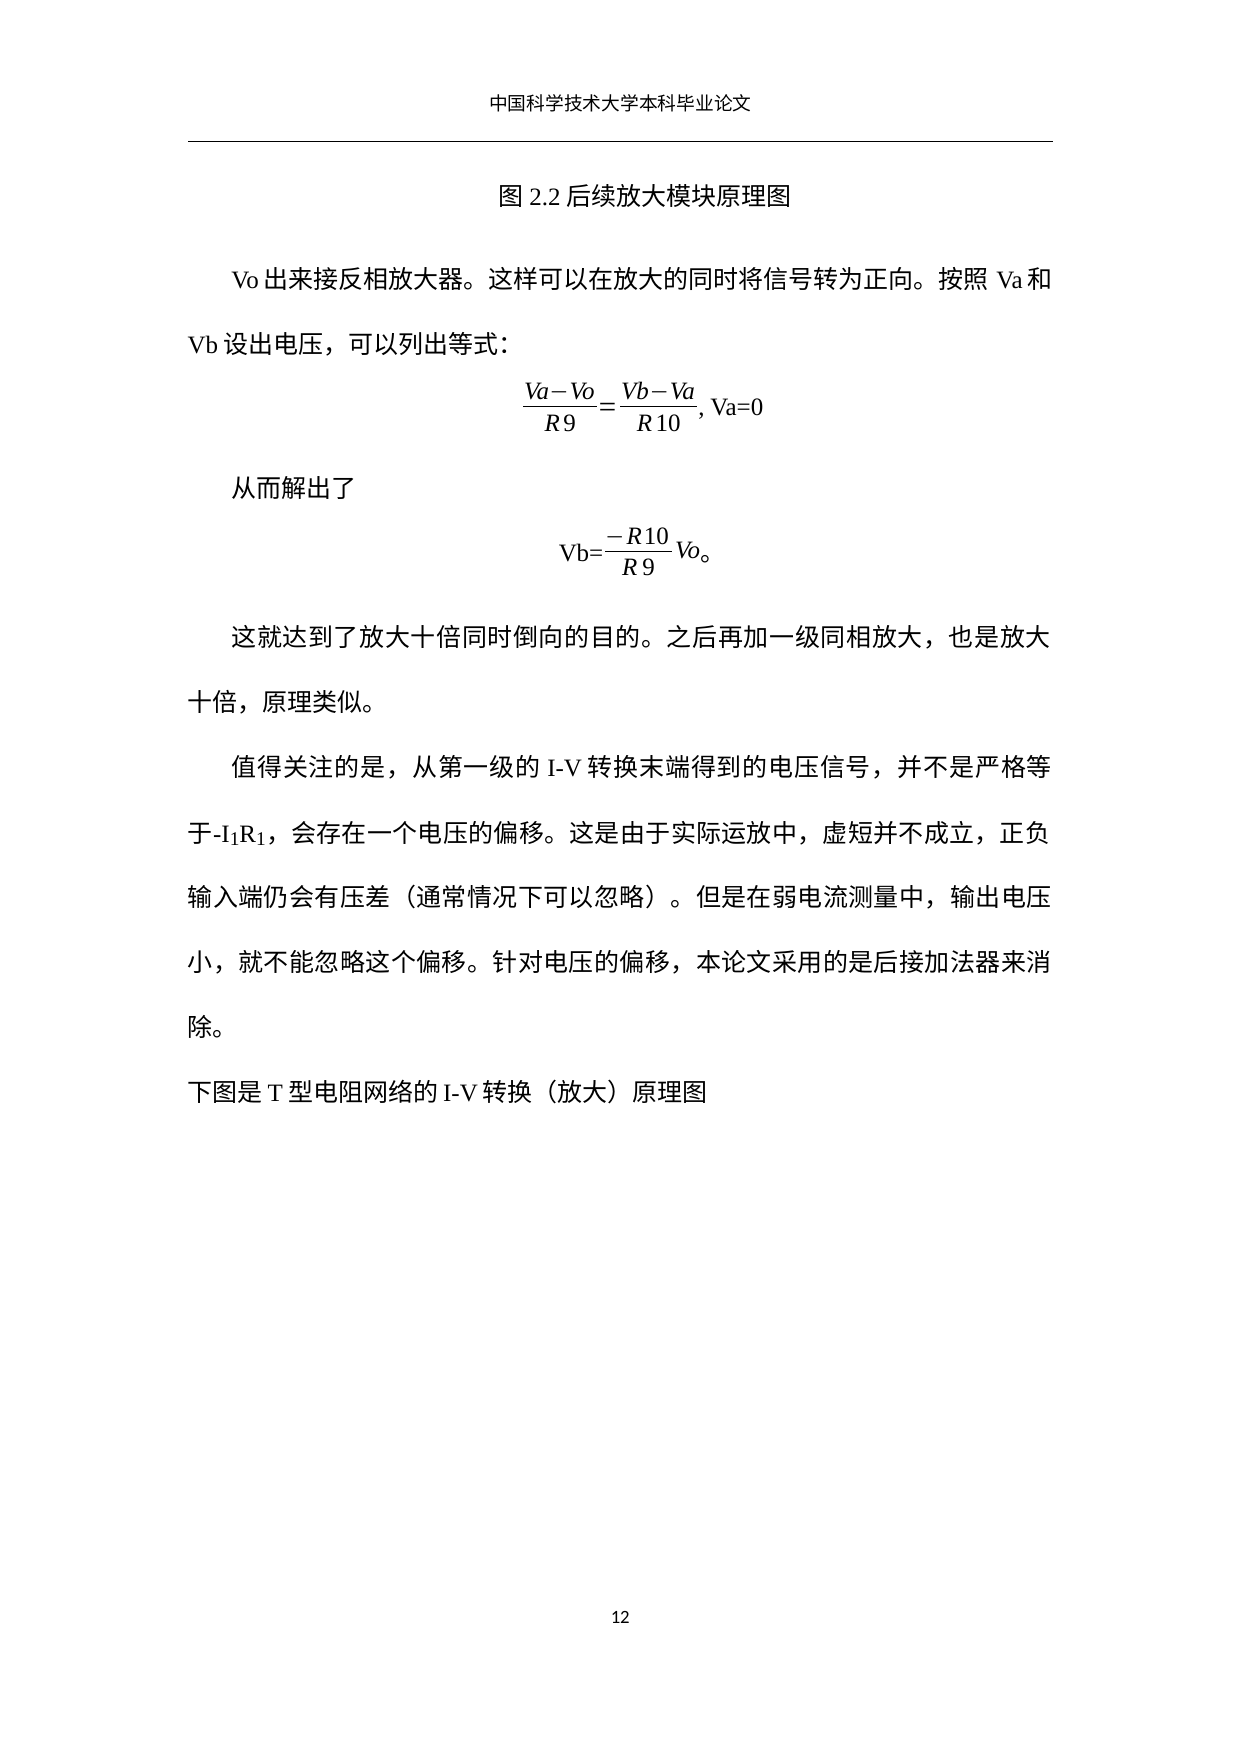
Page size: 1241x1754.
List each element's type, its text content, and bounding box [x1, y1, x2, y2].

text 值得关注的是，从第一级的I-V转换末端得到的电压信号，并不是严格等于-I1R1，会存在一个电压的偏移。这是由于实际运放中，虚短并不成立，正负输入端仍会有压差（通常情况下可以忽略）。但是在弱电流测量中，输出电压小，就不能忽略这个偏移。针对电压的偏移，本论文采用的是后接加法器来消除。 [187, 733, 1053, 1058]
text 下图是T型电阻网络的I-V转换（放大）原理图 [187, 1058, 1053, 1123]
text 这就达到了放大十倍同时倒向的目的。之后再加一级同相放大，也是放大十倍，原理类似。 [187, 603, 1053, 733]
text 图 2.2 后续放大模块原理图 [187, 162, 1053, 227]
text Vb=。 [187, 519, 1053, 584]
text , Va=0 [187, 375, 1053, 440]
text Vo出来接反相放大器。这样可以在放大的同时将信号转为正向。按照Va和Vb设出电压，可以列出等式： [187, 245, 1053, 375]
text 从而解出了 [187, 454, 1053, 519]
